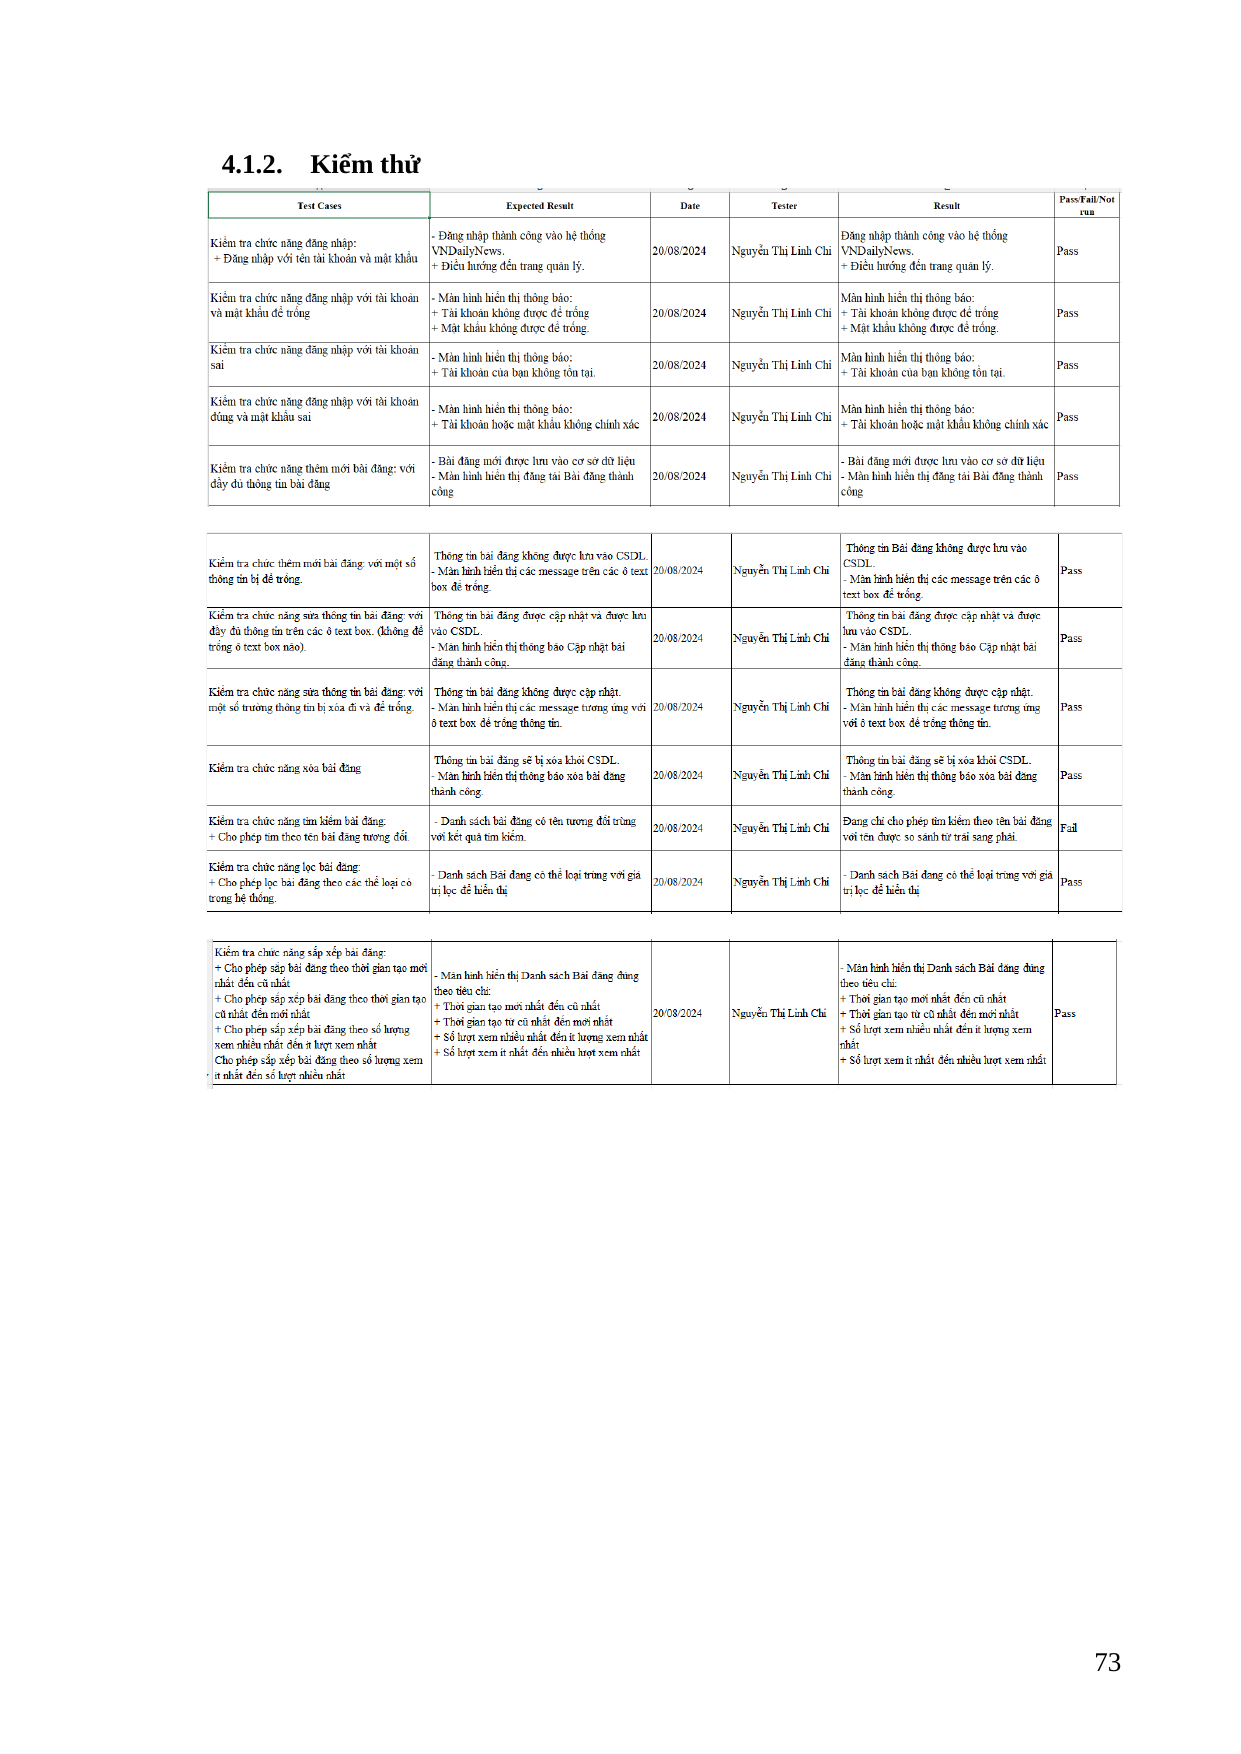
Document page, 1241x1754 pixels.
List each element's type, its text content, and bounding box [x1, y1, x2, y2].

picture [206, 188, 1123, 507]
picture [206, 532, 1123, 914]
subtitle Kiểm thử [222, 148, 1122, 179]
picture [206, 939, 1123, 1089]
